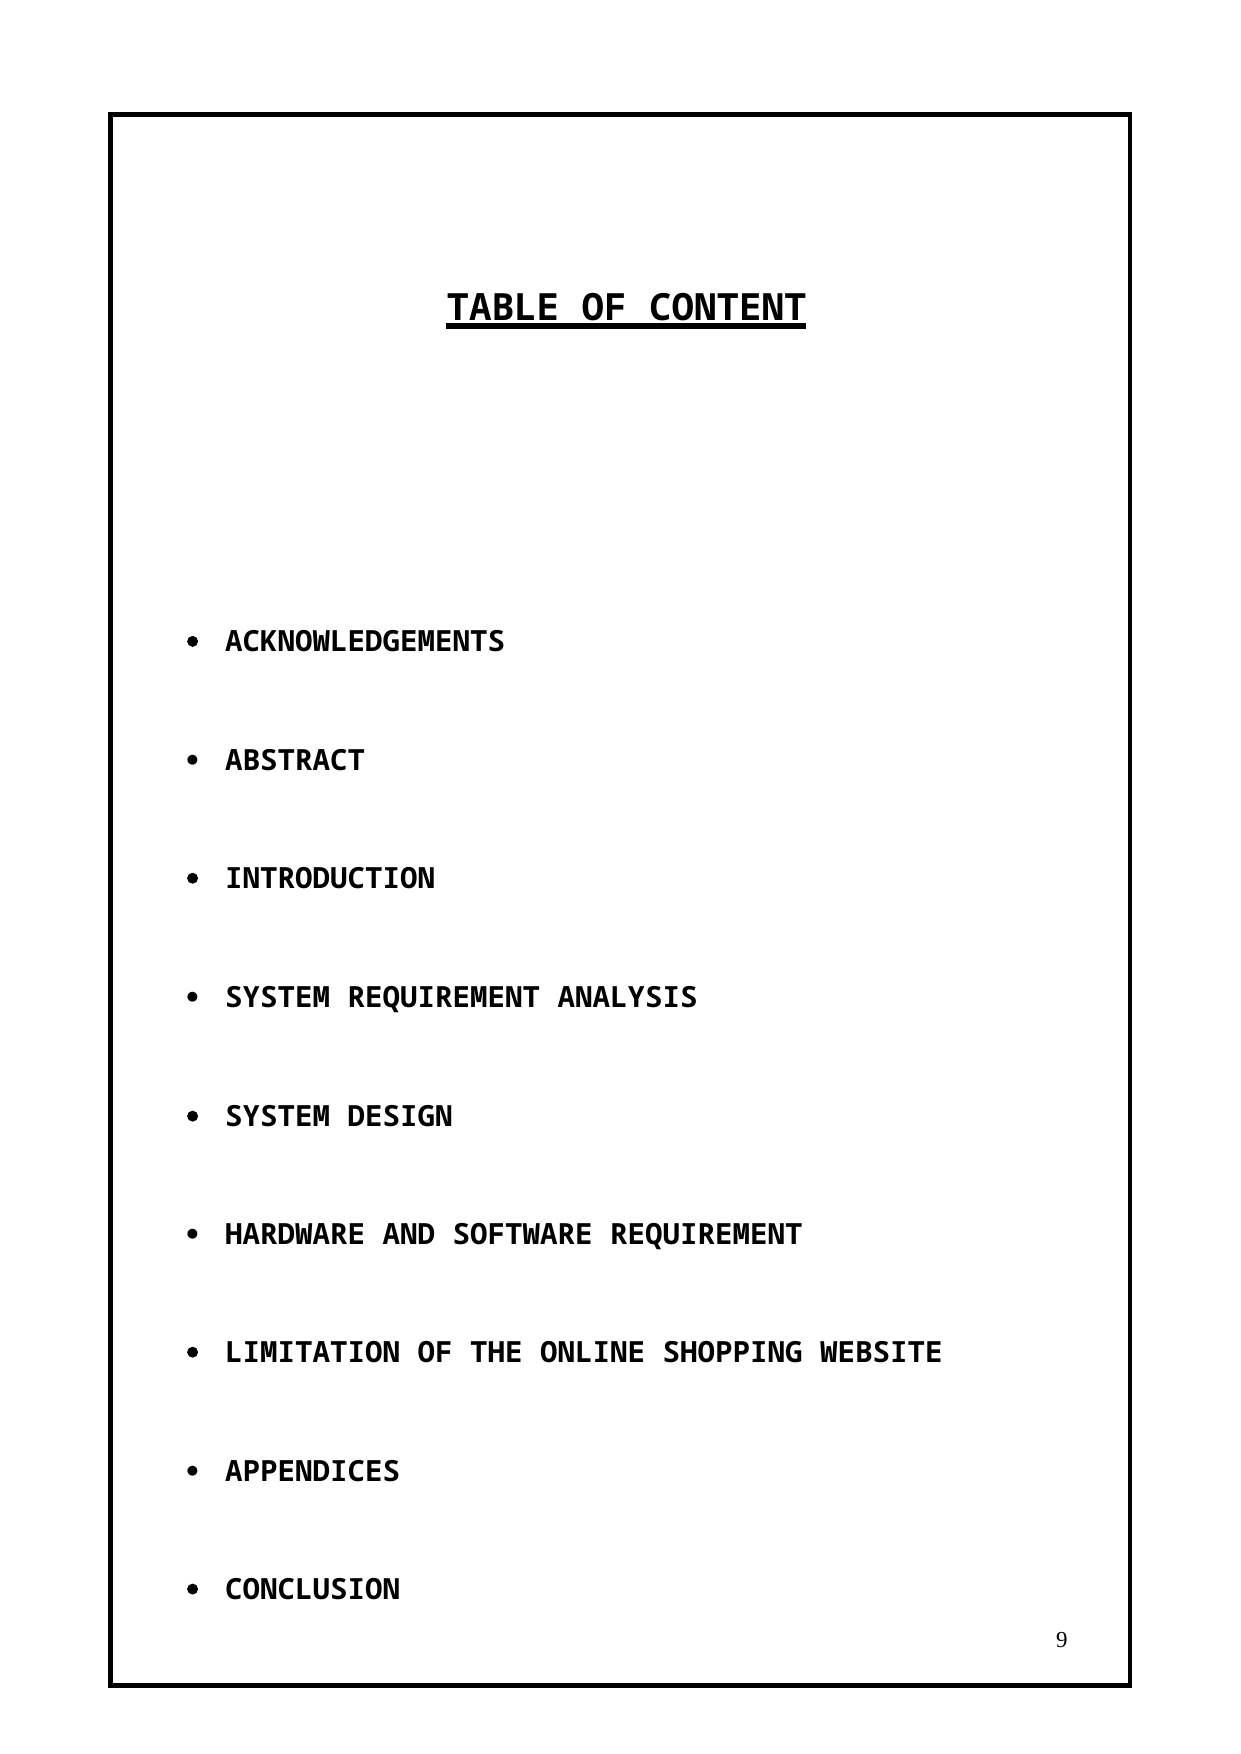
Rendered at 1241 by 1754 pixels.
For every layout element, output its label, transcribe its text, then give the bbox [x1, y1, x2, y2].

subtitle SYSTEM REQUIREMENT ANALYSIS [187, 976, 1103, 1016]
subtitle HARDWARE AND SOFTWARE REQUIREMENT [187, 1213, 1103, 1253]
subtitle TABLE OF CONTENT [150, 280, 1103, 331]
list CONCLUSION [187, 1568, 1103, 1608]
subtitle ABSTRACT [187, 739, 1103, 779]
list ACKNOWLEDGEMENTS [187, 621, 1103, 660]
list LIMITATION OF THE ONLINE SHOPPING WEBSITE [187, 1331, 1103, 1371]
list INTRODUCTION [187, 857, 1103, 897]
subtitle APPENDICES [187, 1450, 1103, 1490]
list SYSTEM DESIGN [187, 1095, 1103, 1135]
